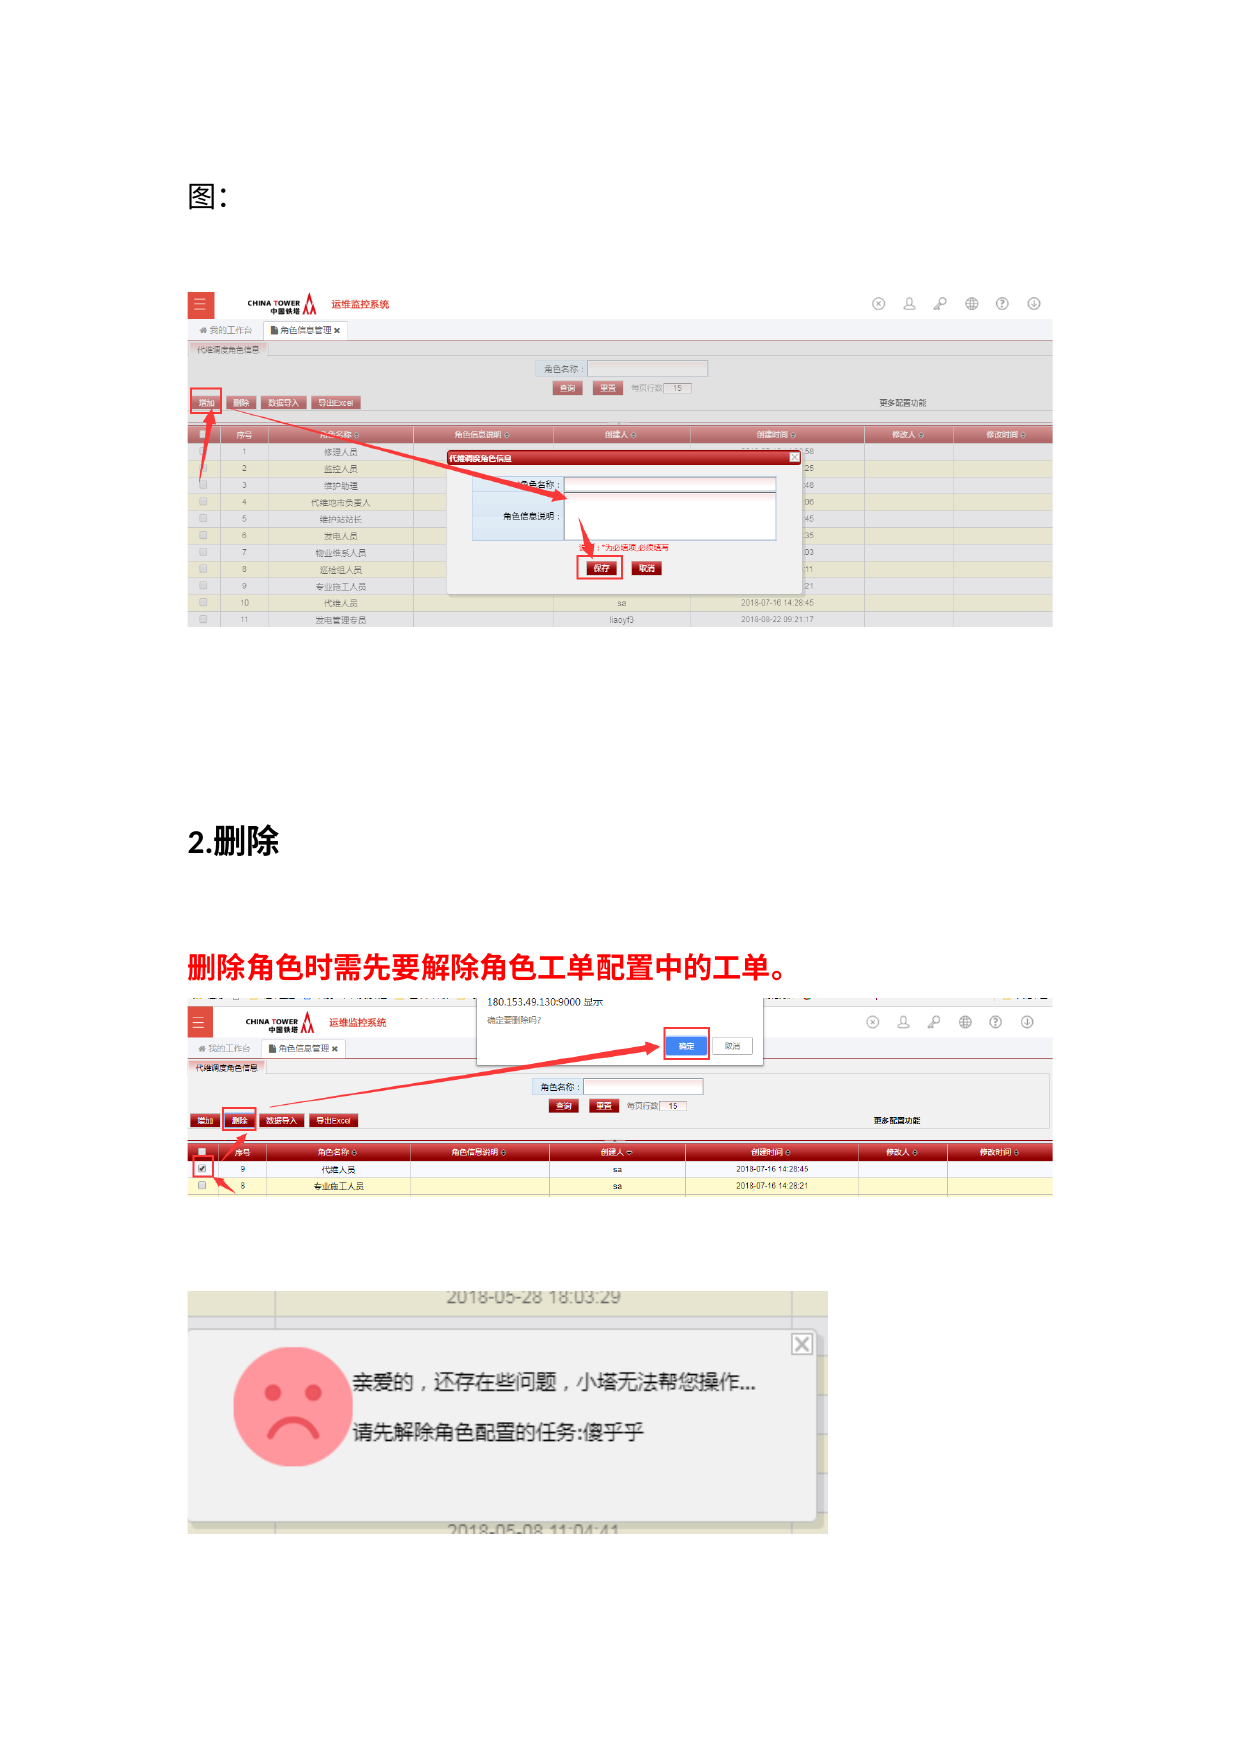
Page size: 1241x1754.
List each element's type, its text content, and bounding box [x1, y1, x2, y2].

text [187, 162, 1053, 227]
subtitle 2.删除 [187, 807, 1053, 872]
picture [187, 1291, 828, 1534]
picture [187, 998, 1053, 1197]
picture [187, 292, 1053, 627]
text 删除角色时需先要解除角色工单配置中的工单。 [187, 934, 1053, 998]
